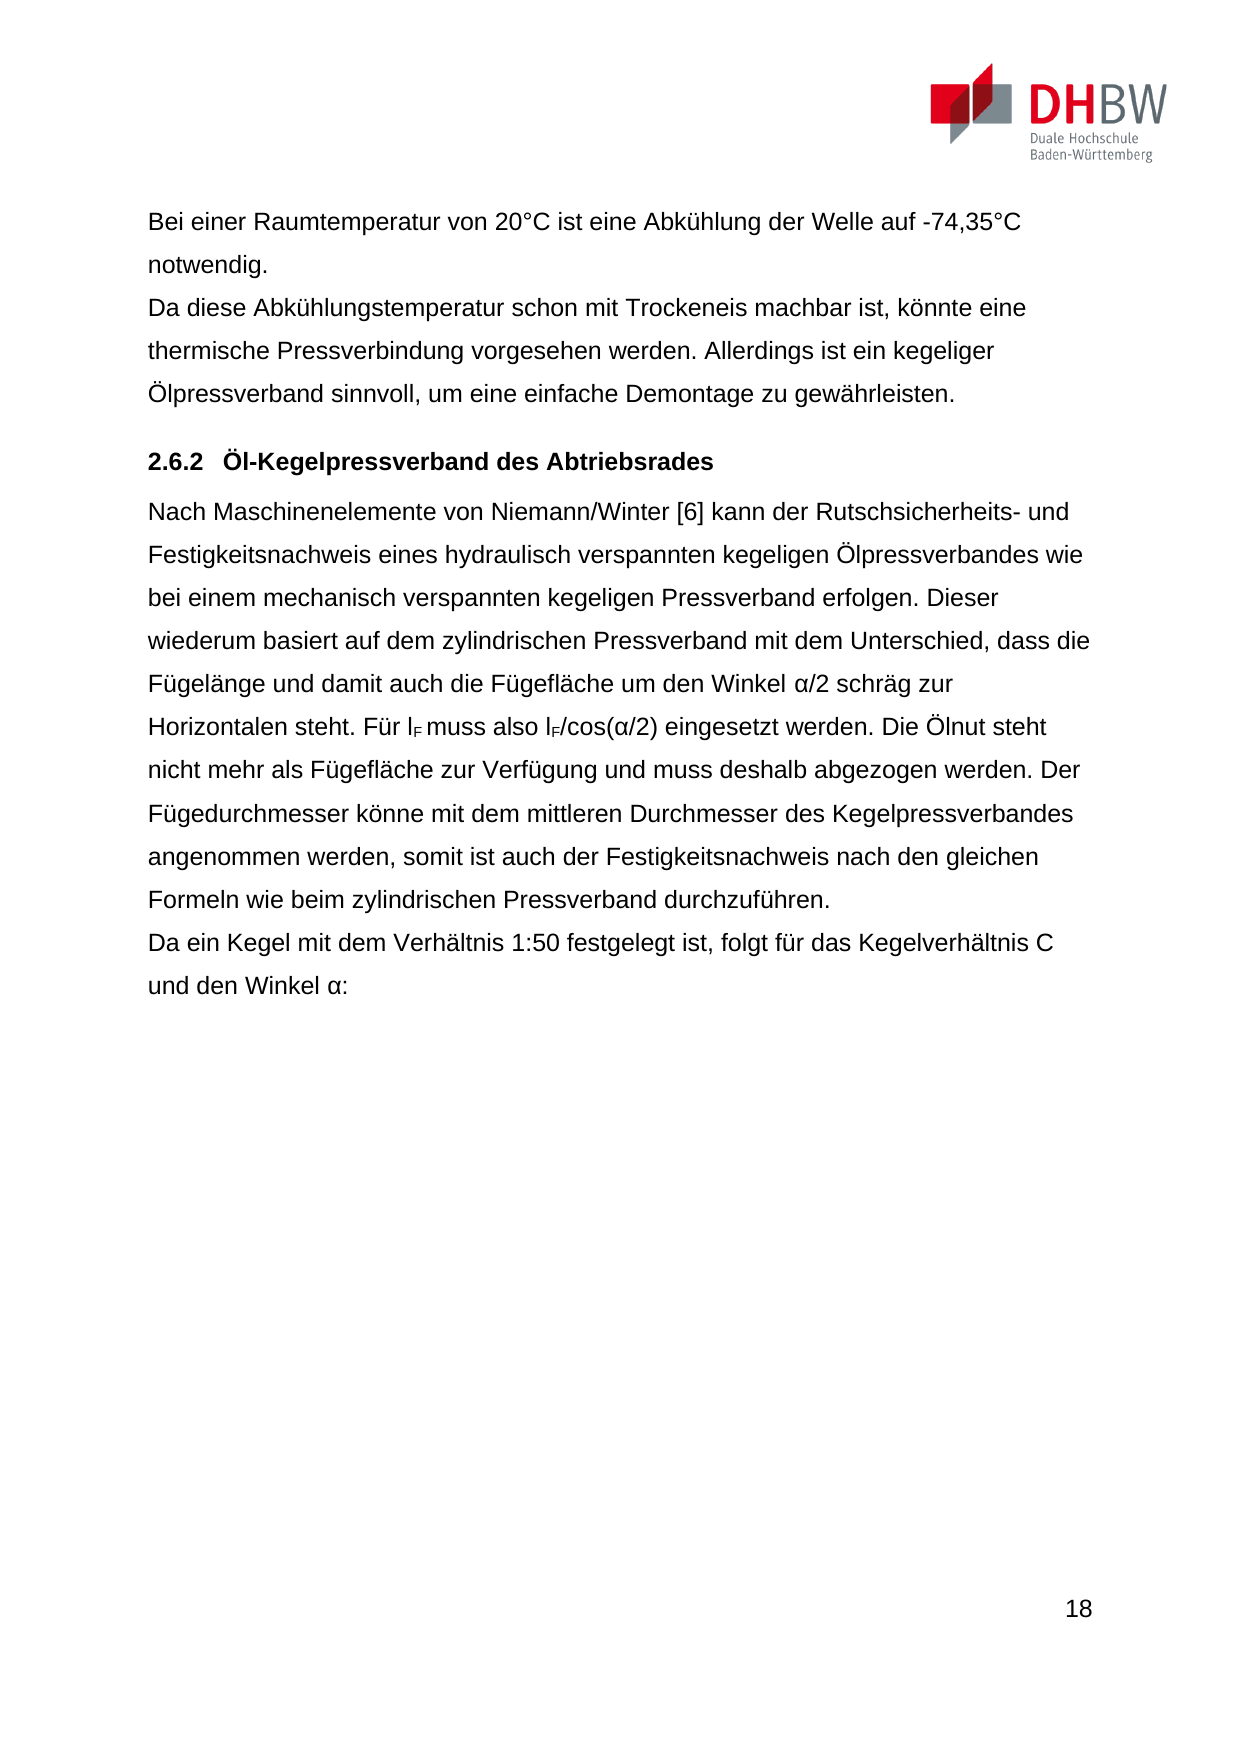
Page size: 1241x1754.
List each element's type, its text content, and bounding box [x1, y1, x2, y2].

text Da diese Abkühlungstemperatur schon mit Trockeneis machbar ist, könnte eine thermische Pressverbindung vorgesehen werden. Allerdings ist ein kegeliger Ölpressverband sinnvoll, um eine einfache Demontage zu gewährleisten. [148, 293, 1092, 408]
text Bei einer Raumtemperatur von 20°C ist eine Abkühlung der Welle auf -74,35°C notwendig. [148, 207, 1092, 279]
picture [930, 63, 1167, 163]
text Da ein Kegel mit dem Verhältnis 1:50 festgelegt ist, folgt für das Kegelverhältnis C und den Winkel α: [148, 928, 1092, 1000]
text Nach Maschinenelemente von Niemann/Winter [6] kann der Rutschsicherheits- und Festigkeitsnachweis eines hydraulisch verspannten kegeligen Ölpressverbandes wie bei einem mechanisch verspannten kegeligen Pressverband erfolgen. Dieser wiederum basiert auf dem zylindrischen Pressverband mit dem Unterschied, dass die Fügelänge und damit auch die Fügefläche um den Winkel α/2 schräg zur Horizontalen steht. Für lF muss also lF/cos(α/2) eingesetzt werden. Die Ölnut steht nicht mehr als Fügefläche zur Verfügung und muss deshalb abgezogen werden. Der Fügedurchmesser könne mit dem mittleren Durchmesser des Kegelpressverbandes angenommen werden, somit ist auch der Festigkeitsnachweis nach den gleichen Formeln wie beim zylindrischen Pressverband durchzuführen. [148, 497, 1092, 914]
subtitle Öl-Kegelpressverband des Abtriebsrades [148, 447, 1092, 476]
